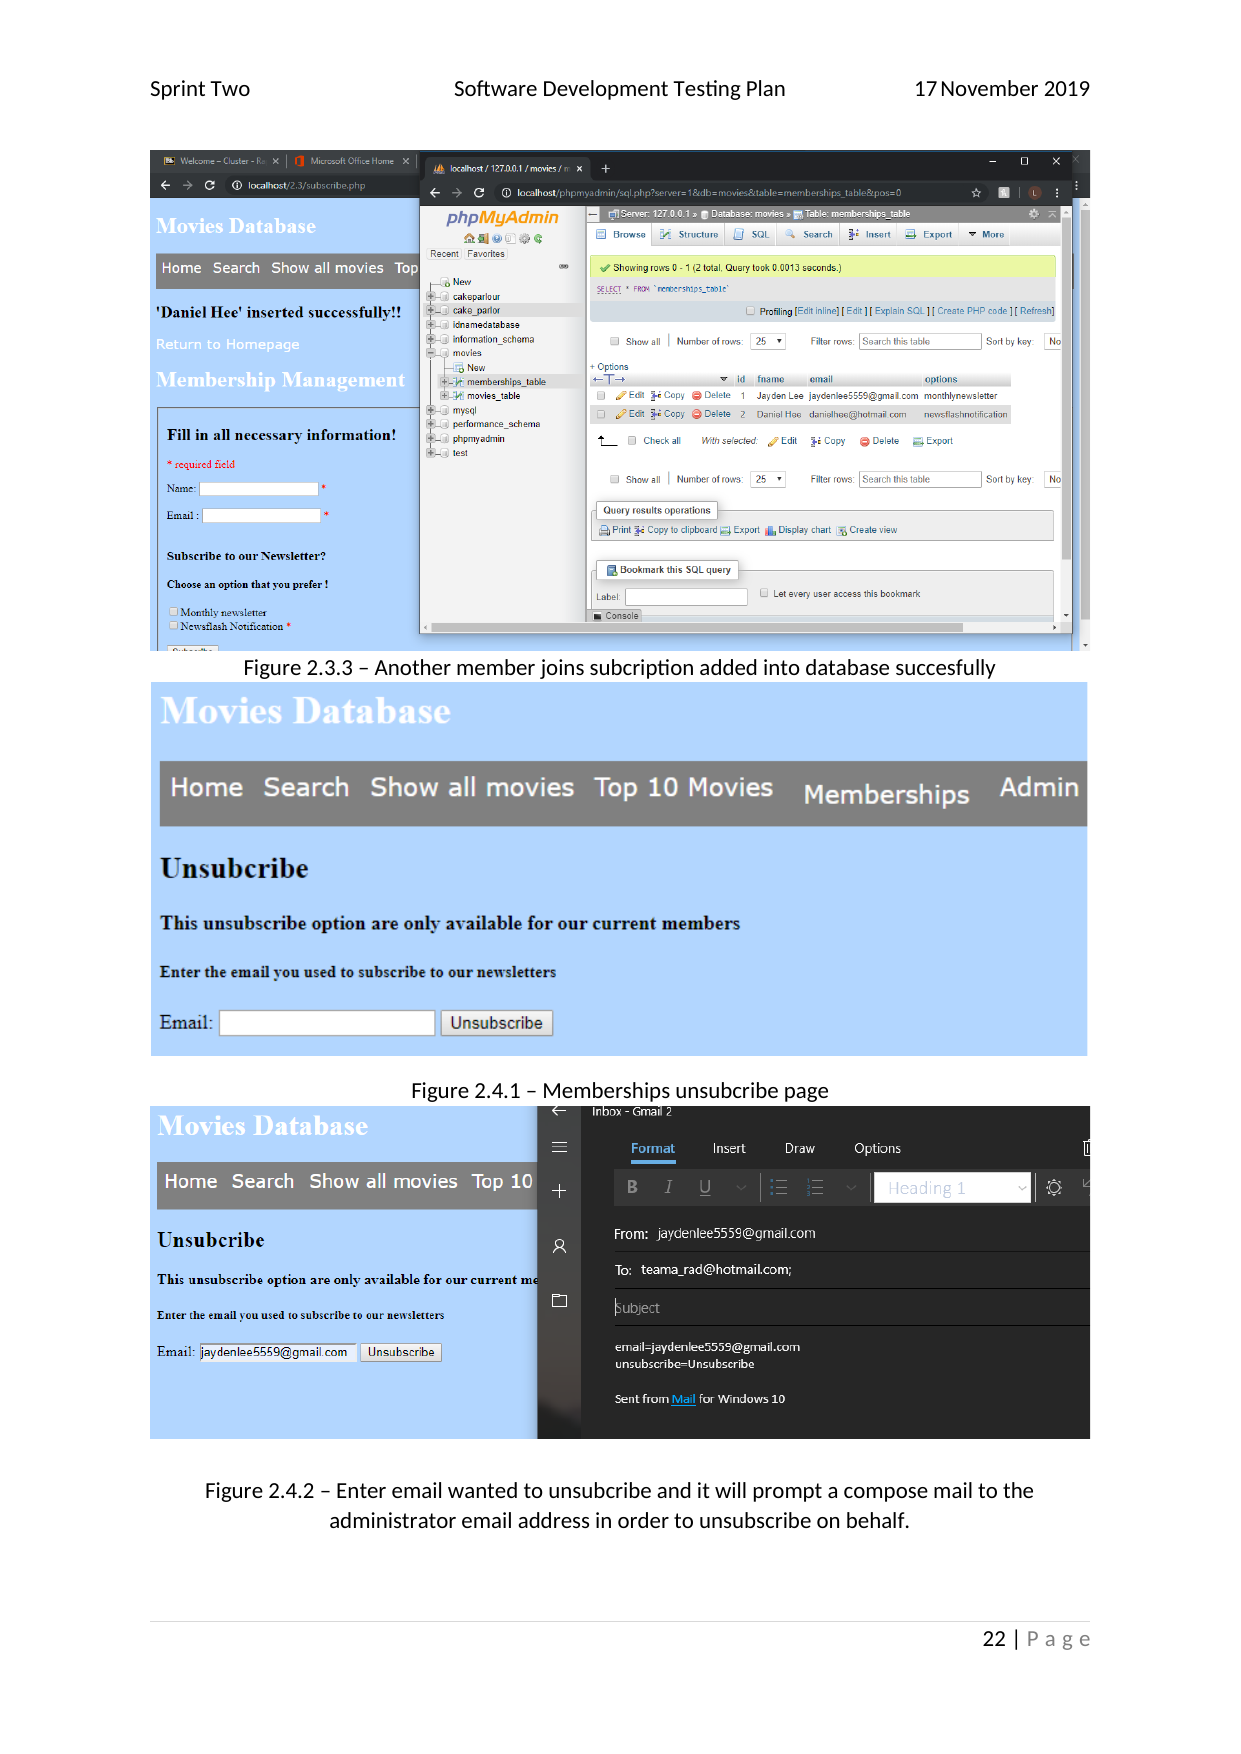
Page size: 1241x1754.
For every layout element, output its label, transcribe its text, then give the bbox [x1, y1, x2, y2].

text Figure 2.3.2 – Member joins subcription added into database succesfully Figure 2.3.3 – Another member joins subcription added into database succesfully Figure 2.4.1 – Memberships unsubcribe page Figure 2.4.2 – Enter email wanted to unsubcribe and it will prompt a compose mail to the administrator email address in order to unsubscribe on behalf. [150, 1439, 1090, 1535]
picture [150, 682, 1087, 1055]
picture [150, 150, 1091, 651]
picture [150, 1106, 1091, 1439]
